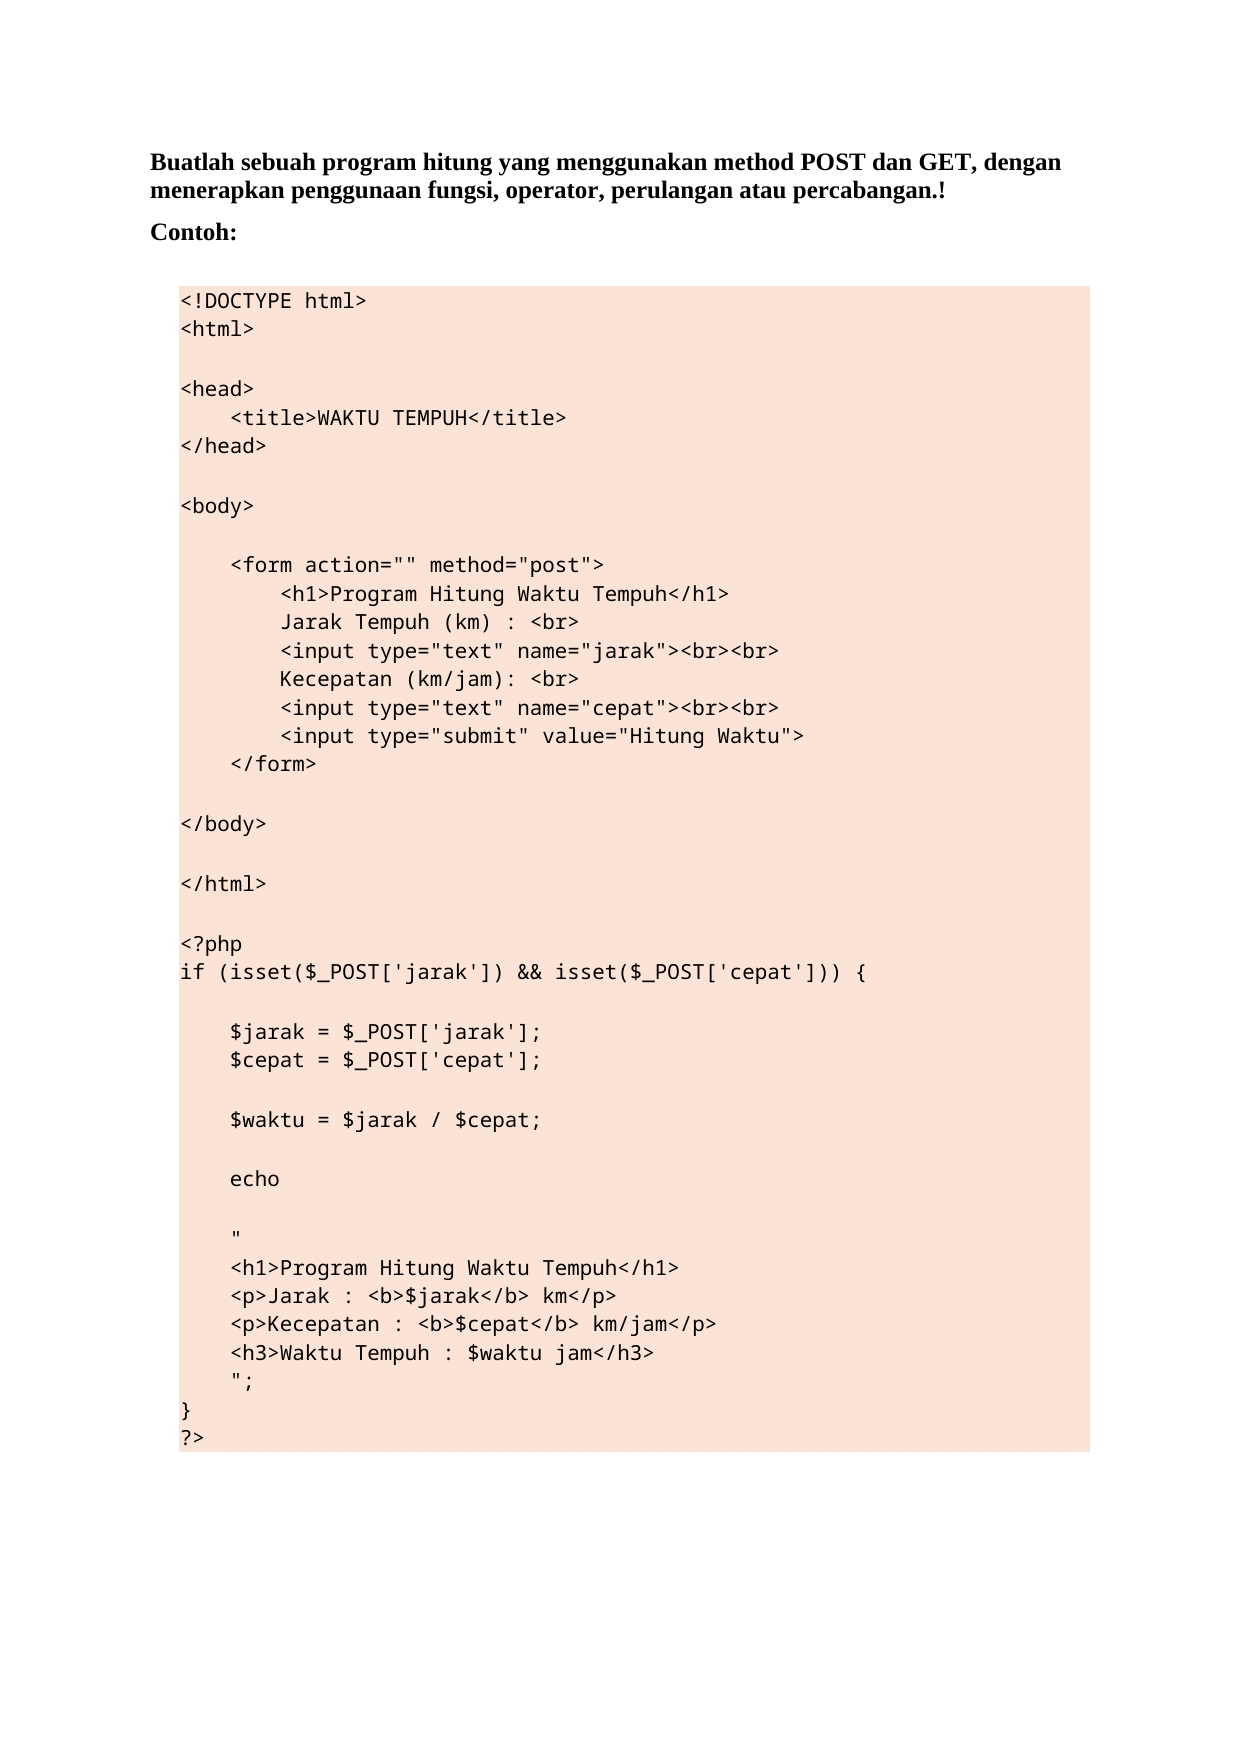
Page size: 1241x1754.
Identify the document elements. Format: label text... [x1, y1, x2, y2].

text <html> [179, 314, 1090, 343]
text <input type="text" name="cepat"><br><br> [179, 693, 1090, 721]
text </html> [179, 869, 1090, 897]
text <h1>Program Hitung Waktu Tempuh</h1> [179, 1253, 1090, 1281]
text </body> [179, 809, 1090, 838]
text <body> [179, 491, 1090, 519]
text if (isset($_POST['jarak']) && isset($_POST['cepat'])) { [179, 957, 1090, 986]
text <head> [179, 374, 1090, 403]
text <form action="" method="post"> [179, 551, 1090, 579]
text "; [179, 1366, 1090, 1395]
text ?> [179, 1423, 1090, 1452]
text Contoh: [150, 217, 1090, 246]
text <title>WAKTU TEMPUH</title> [179, 403, 1090, 431]
text <input type="text" name="jarak"><br><br> [179, 636, 1090, 664]
text <p>Jarak : <b>$jarak</b> km</p> [179, 1281, 1090, 1309]
text Kecepatan (km/jam): <br> [179, 664, 1090, 693]
text <h1>Program Hitung Waktu Tempuh</h1> [179, 579, 1090, 607]
text </form> [179, 749, 1090, 778]
text <h3>Waktu Tempuh : $waktu jam</h3> [179, 1338, 1090, 1366]
text Buatlah sebuah program hitung yang menggunakan method POST dan GET, dengan menerapkan penggunaan fungsi, operator, perulangan atau percabangan.! [150, 147, 1090, 204]
text " [179, 1224, 1090, 1253]
text <input type="submit" value="Hitung Waktu"> [179, 721, 1090, 749]
text <!DOCTYPE html> [179, 286, 1090, 314]
text <p>Kecepatan : <b>$cepat</b> km/jam</p> [179, 1309, 1090, 1338]
text </head> [179, 431, 1090, 459]
text echo [179, 1164, 1090, 1193]
text $cepat = $_POST['cepat']; [179, 1045, 1090, 1074]
text $waktu = $jarak / $cepat; [179, 1105, 1090, 1133]
text Jarak Tempuh (km) : <br> [179, 607, 1090, 636]
text $jarak = $_POST['jarak']; [179, 1017, 1090, 1045]
text } [179, 1395, 1090, 1423]
text <?php [179, 929, 1090, 957]
